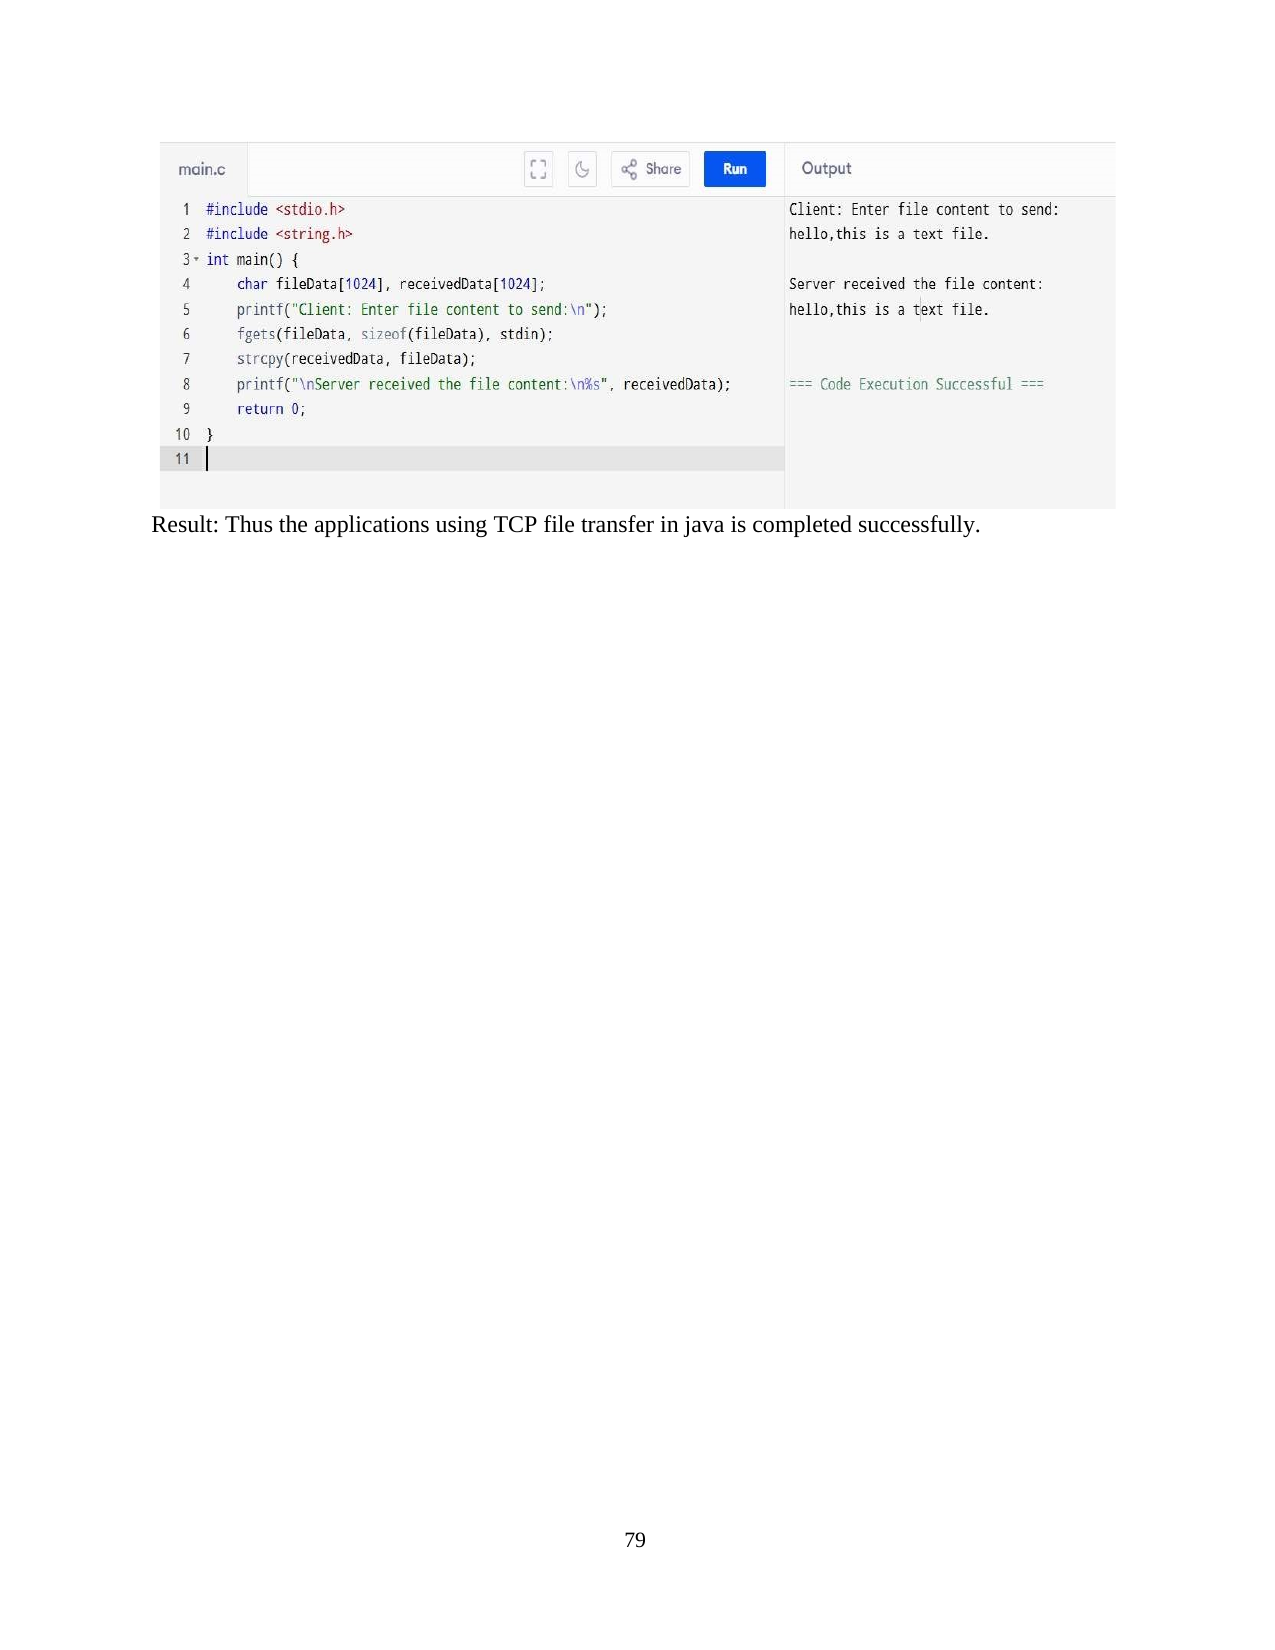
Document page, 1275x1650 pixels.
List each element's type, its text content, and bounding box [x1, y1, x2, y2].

text Result: Thus the applications using TCP file transfer in java is completed successfully. [151, 510, 1092, 538]
picture [159, 133, 1116, 509]
